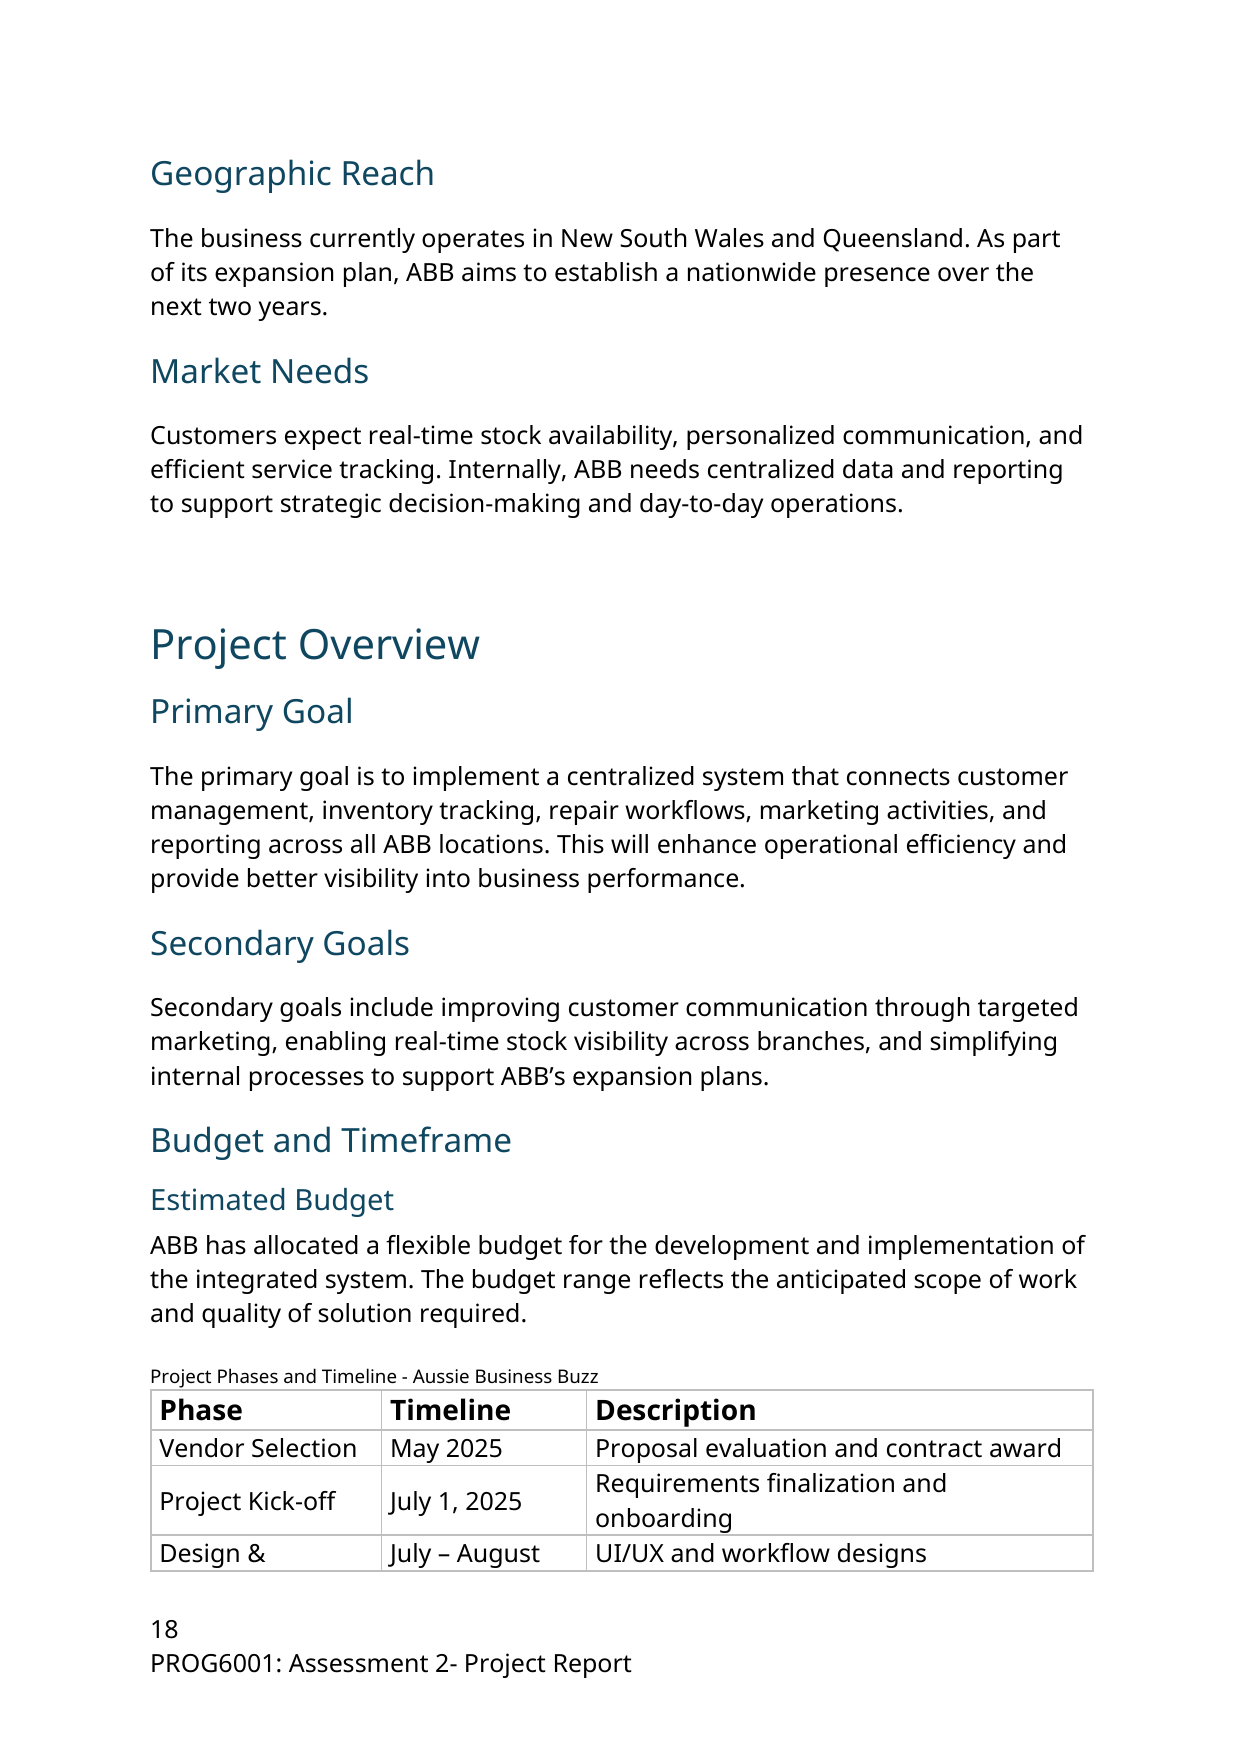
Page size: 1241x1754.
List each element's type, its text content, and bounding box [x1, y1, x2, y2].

table_cell Requirements finalization and onboarding [587, 1466, 1092, 1534]
subtitle Market Needs [150, 348, 1090, 393]
subtitle Secondary Goals [150, 919, 1090, 965]
table_cell Proposal evaluation and contract award [587, 1431, 1092, 1464]
subtitle Budget and Timeframe [150, 1117, 1090, 1163]
table_header Timeline [382, 1391, 586, 1429]
subtitle Geographic Reach [150, 150, 1090, 195]
table_cell Vendor Selection [152, 1431, 381, 1464]
text The primary goal is to implement a centralized system that connects customer management, inventory tracking, repair workflows, marketing activities, and reporting across all ABB locations. This will enhance operational efficiency and provide better visibility into business performance. [150, 758, 1090, 894]
table_cell July – August 2025 [382, 1536, 586, 1570]
subtitle Estimated Budget [150, 1179, 1090, 1219]
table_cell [587, 1536, 1092, 1570]
text The business currently operates in New South Wales and Queensland. As part of its expansion plan, ABB aims to establish a nationwide presence over the next two years. [150, 220, 1090, 323]
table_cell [152, 1536, 381, 1570]
text Customers expect real-time stock availability, personalized communication, and efficient service tracking. Internally, ABB needs centralized data and reporting to support strategic decision-making and day-to-day operations. [150, 418, 1090, 520]
subtitle Primary Goal [150, 688, 1090, 733]
table_cell May 2025 [382, 1431, 586, 1464]
table_header Description [587, 1391, 1092, 1429]
subtitle Project Overview [150, 558, 1090, 671]
table_cell Project Kick-off [152, 1466, 381, 1534]
table_header Phase [152, 1391, 381, 1429]
text Secondary goals include improving customer communication through targeted marketing, enabling real-time stock visibility across branches, and simplifying internal processes to support ABB’s expansion plans. [150, 990, 1090, 1092]
table_cell July 1, 2025 [382, 1466, 586, 1534]
text ABB has allocated a flexible budget for the development and implementation of the integrated system. The budget range reflects the anticipated scope of work and quality of solution required. Project Phases and Timeline - Aussie Business Buzz [150, 1227, 1090, 1389]
